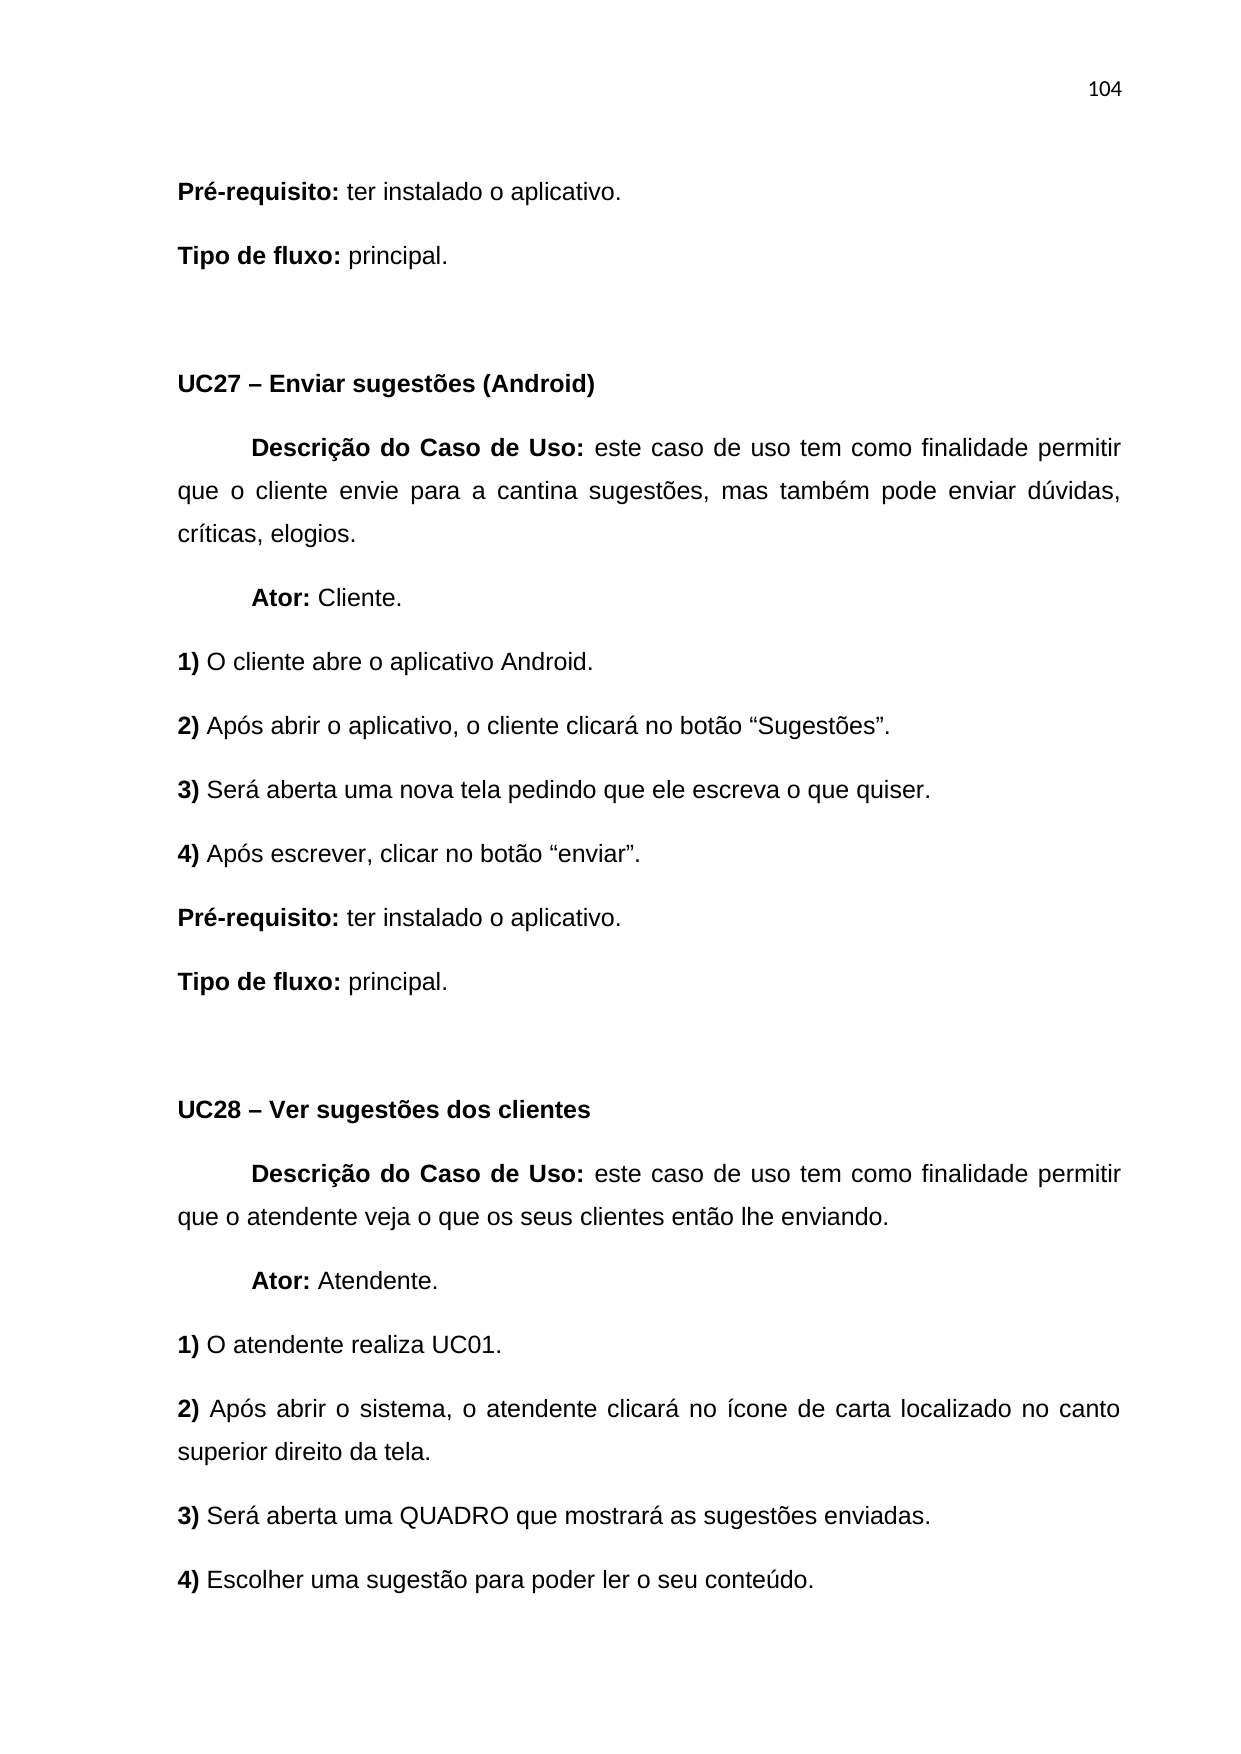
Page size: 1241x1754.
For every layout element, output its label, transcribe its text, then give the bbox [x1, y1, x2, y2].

text Tipo de fluxo: principal. [177, 241, 1122, 270]
text UC27 – Enviar sugestões (Android) [177, 369, 1122, 398]
text 1) O cliente abre o aplicativo Android. [177, 647, 1122, 676]
text UC28 – Ver sugestões dos clientes [177, 1095, 1122, 1124]
text Pré-requisito: ter instalado o aplicativo. [177, 177, 1122, 206]
text 4) Escolher uma sugestão para poder ler o seu conteúdo. [177, 1565, 1122, 1594]
text Ator: Atendente. [177, 1266, 1122, 1295]
text Descrição do Caso de Uso: este caso de uso tem como finalidade permitir que o cliente envie para a cantina sugestões, mas também pode enviar dúvidas, críticas, elogios. [177, 433, 1122, 548]
text 1) O atendente realiza UC01. [177, 1330, 1122, 1359]
text 4) Após escrever, clicar no botão “enviar”. [177, 839, 1122, 868]
text Descrição do Caso de Uso: este caso de uso tem como finalidade permitir que o atendente veja o que os seus clientes então lhe enviando. [177, 1159, 1122, 1231]
text Tipo de fluxo: principal. [177, 967, 1122, 996]
text 3) Será aberta uma nova tela pedindo que ele escreva o que quiser. [177, 775, 1122, 804]
text 3) Será aberta uma QUADRO que mostrará as sugestões enviadas. [177, 1501, 1122, 1530]
text 2) Após abrir o aplicativo, o cliente clicará no botão “Sugestões”. [177, 711, 1122, 740]
text Pré-requisito: ter instalado o aplicativo. [177, 903, 1122, 932]
text Ator: Cliente. [177, 583, 1122, 612]
text 2) Após abrir o sistema, o atendente clicará no ícone de carta localizado no canto superior direito da tela. [177, 1394, 1122, 1466]
